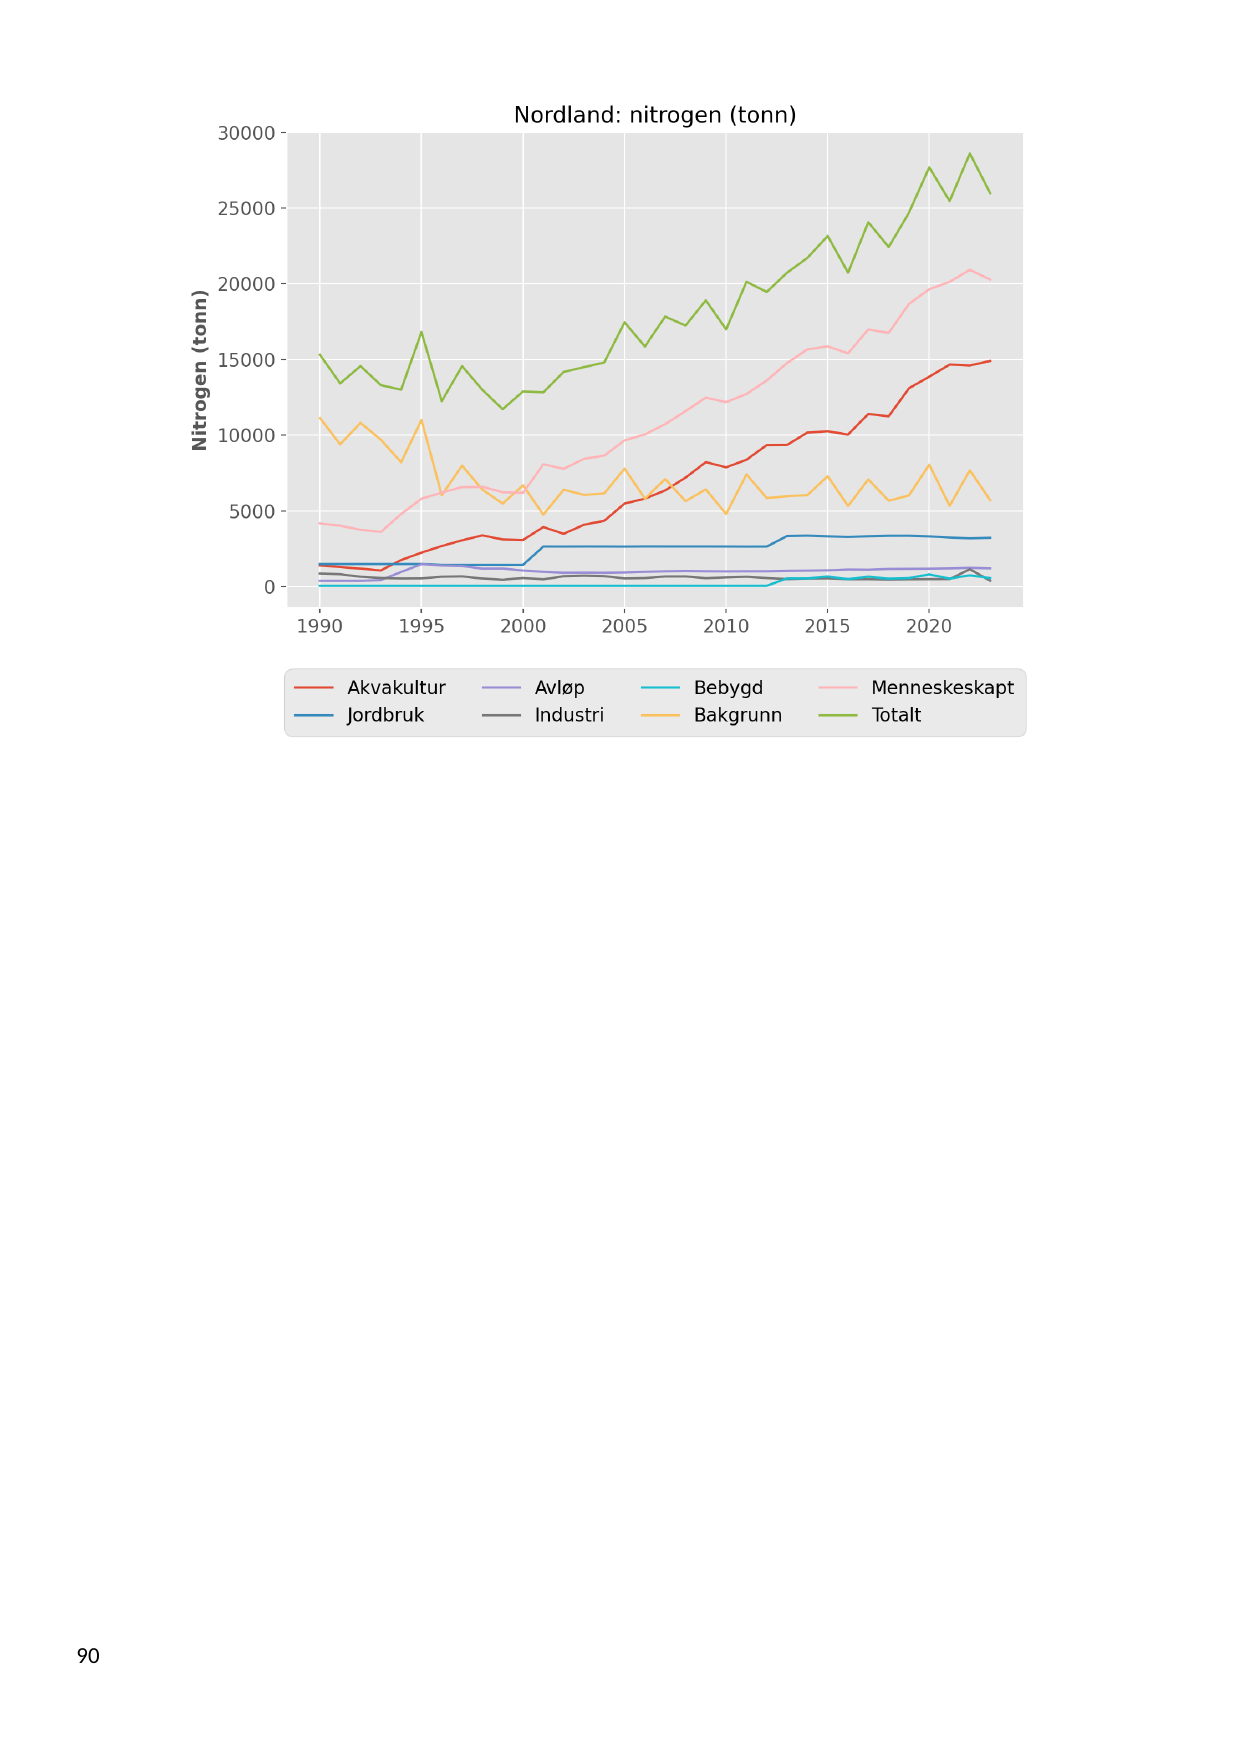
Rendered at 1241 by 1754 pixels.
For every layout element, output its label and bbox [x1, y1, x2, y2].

picture [177, 90, 1063, 755]
